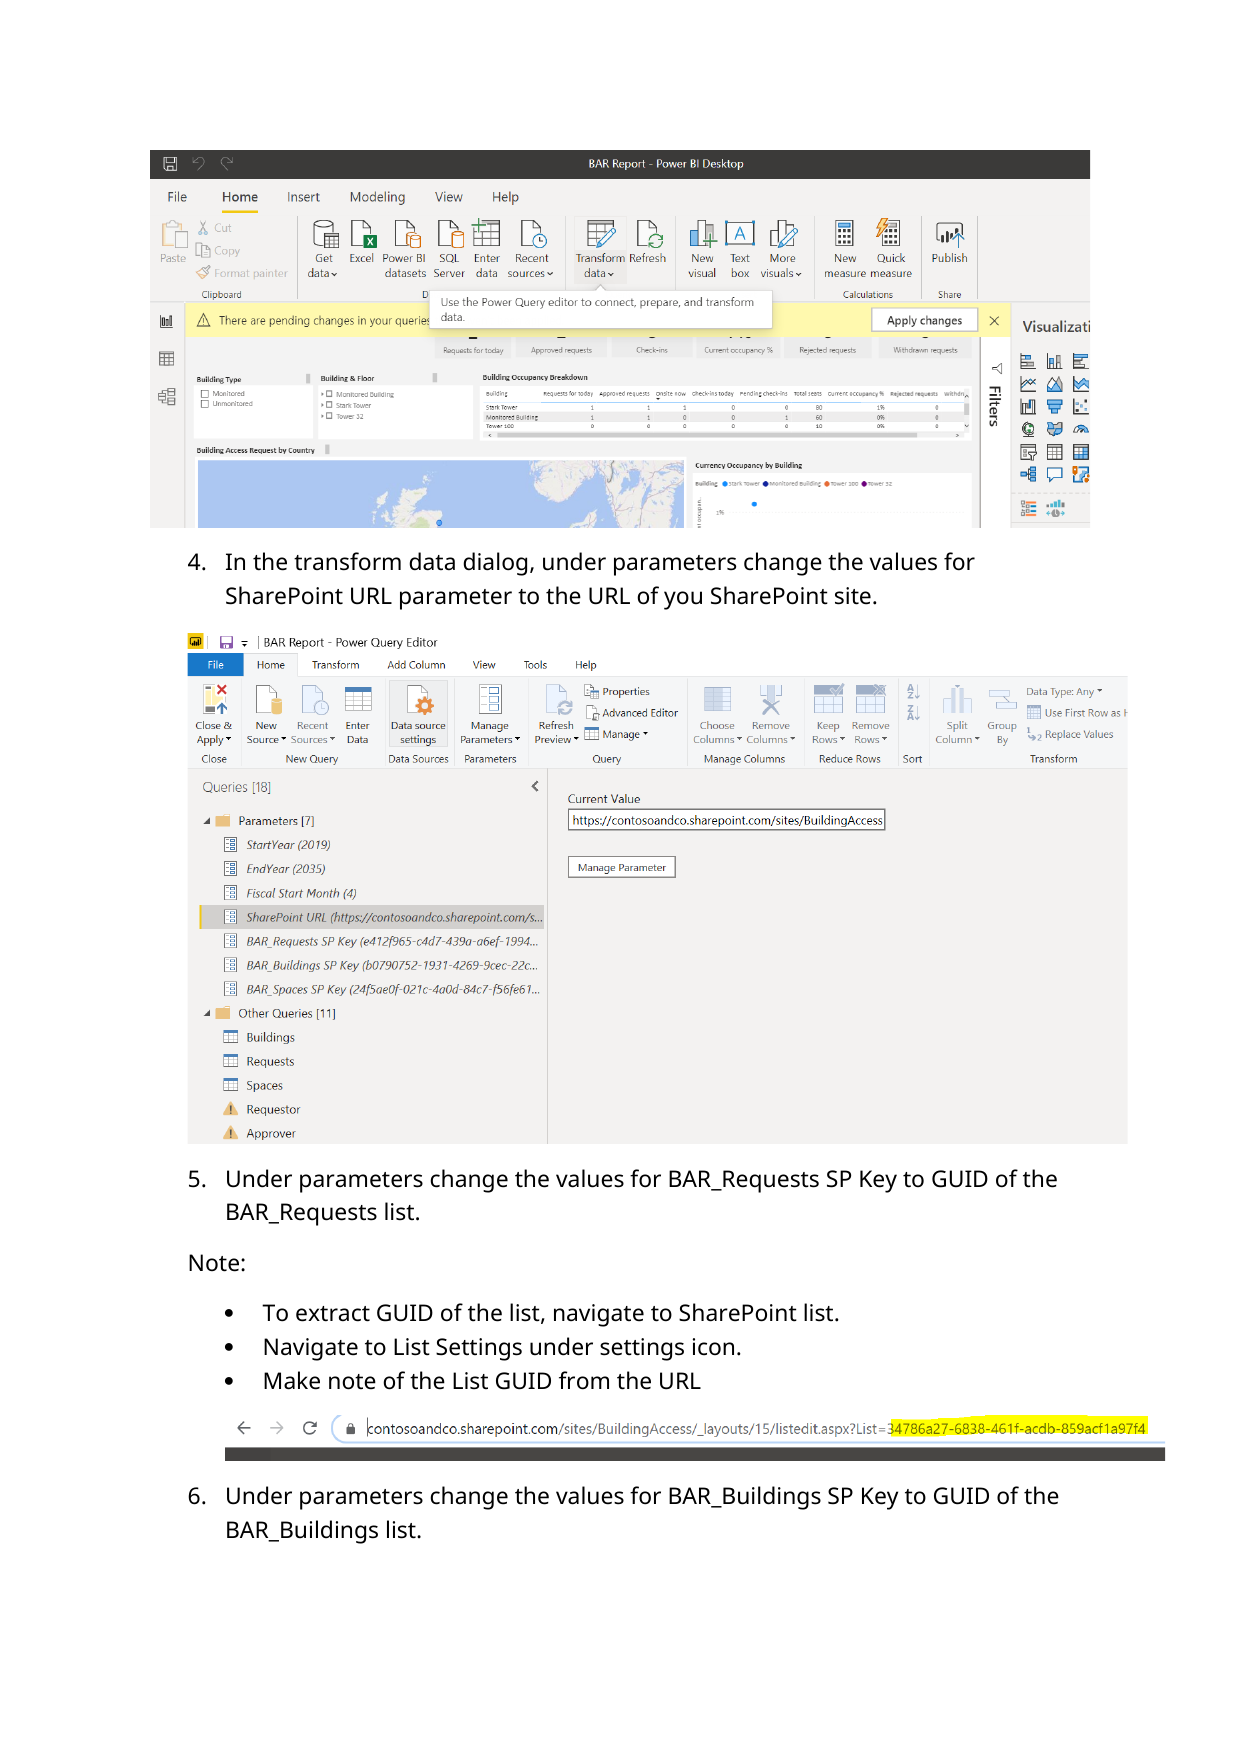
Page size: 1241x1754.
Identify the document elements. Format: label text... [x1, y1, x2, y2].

list Make note of the List GUID from the URL [225, 1365, 1090, 1396]
picture [225, 1415, 1166, 1461]
list Under parameters change the values for BAR_Buildings SP Key to GUID of the BAR_Buildings list. [187, 1480, 1090, 1545]
text Note: [187, 1247, 1090, 1278]
list Under parameters change the values for BAR_Requests SP Key to GUID of the BAR_Requests list. [187, 1163, 1090, 1228]
list In the transform data dialog, under parameters change the values for SharePoint URL parameter to the URL of you SharePoint site. [187, 546, 1090, 611]
picture [187, 630, 1128, 1144]
list Navigate to List Settings under settings icon. [225, 1331, 1090, 1362]
picture [150, 150, 1091, 528]
list To extract GUID of the list, navigate to SharePoint list. [225, 1297, 1090, 1328]
